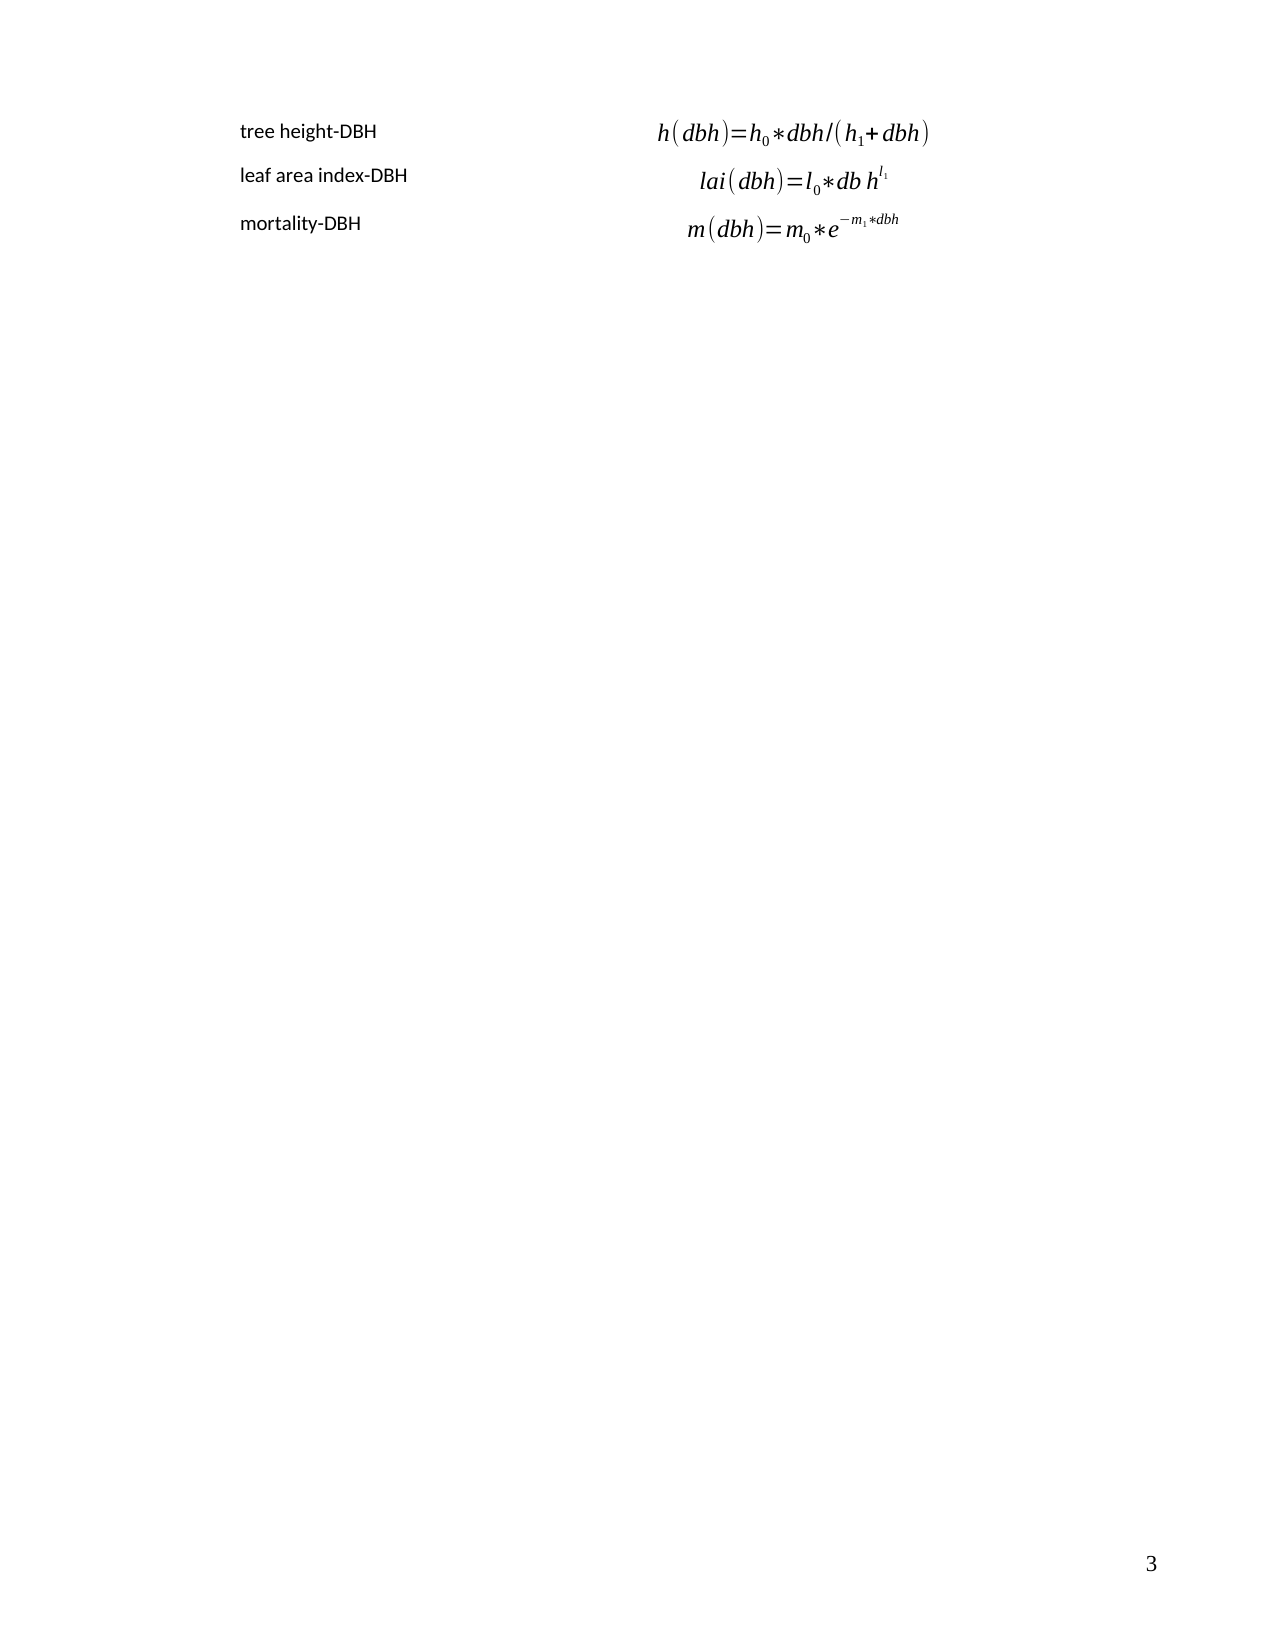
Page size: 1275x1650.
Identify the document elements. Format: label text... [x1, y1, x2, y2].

table_cell [511, 210, 1076, 258]
table_cell tree height-DBH [229, 118, 511, 163]
table_cell leaf area index-DBH [229, 163, 511, 210]
table_cell [511, 118, 1076, 163]
table_cell mortality-DBH [229, 210, 511, 258]
table_cell [511, 163, 1076, 210]
